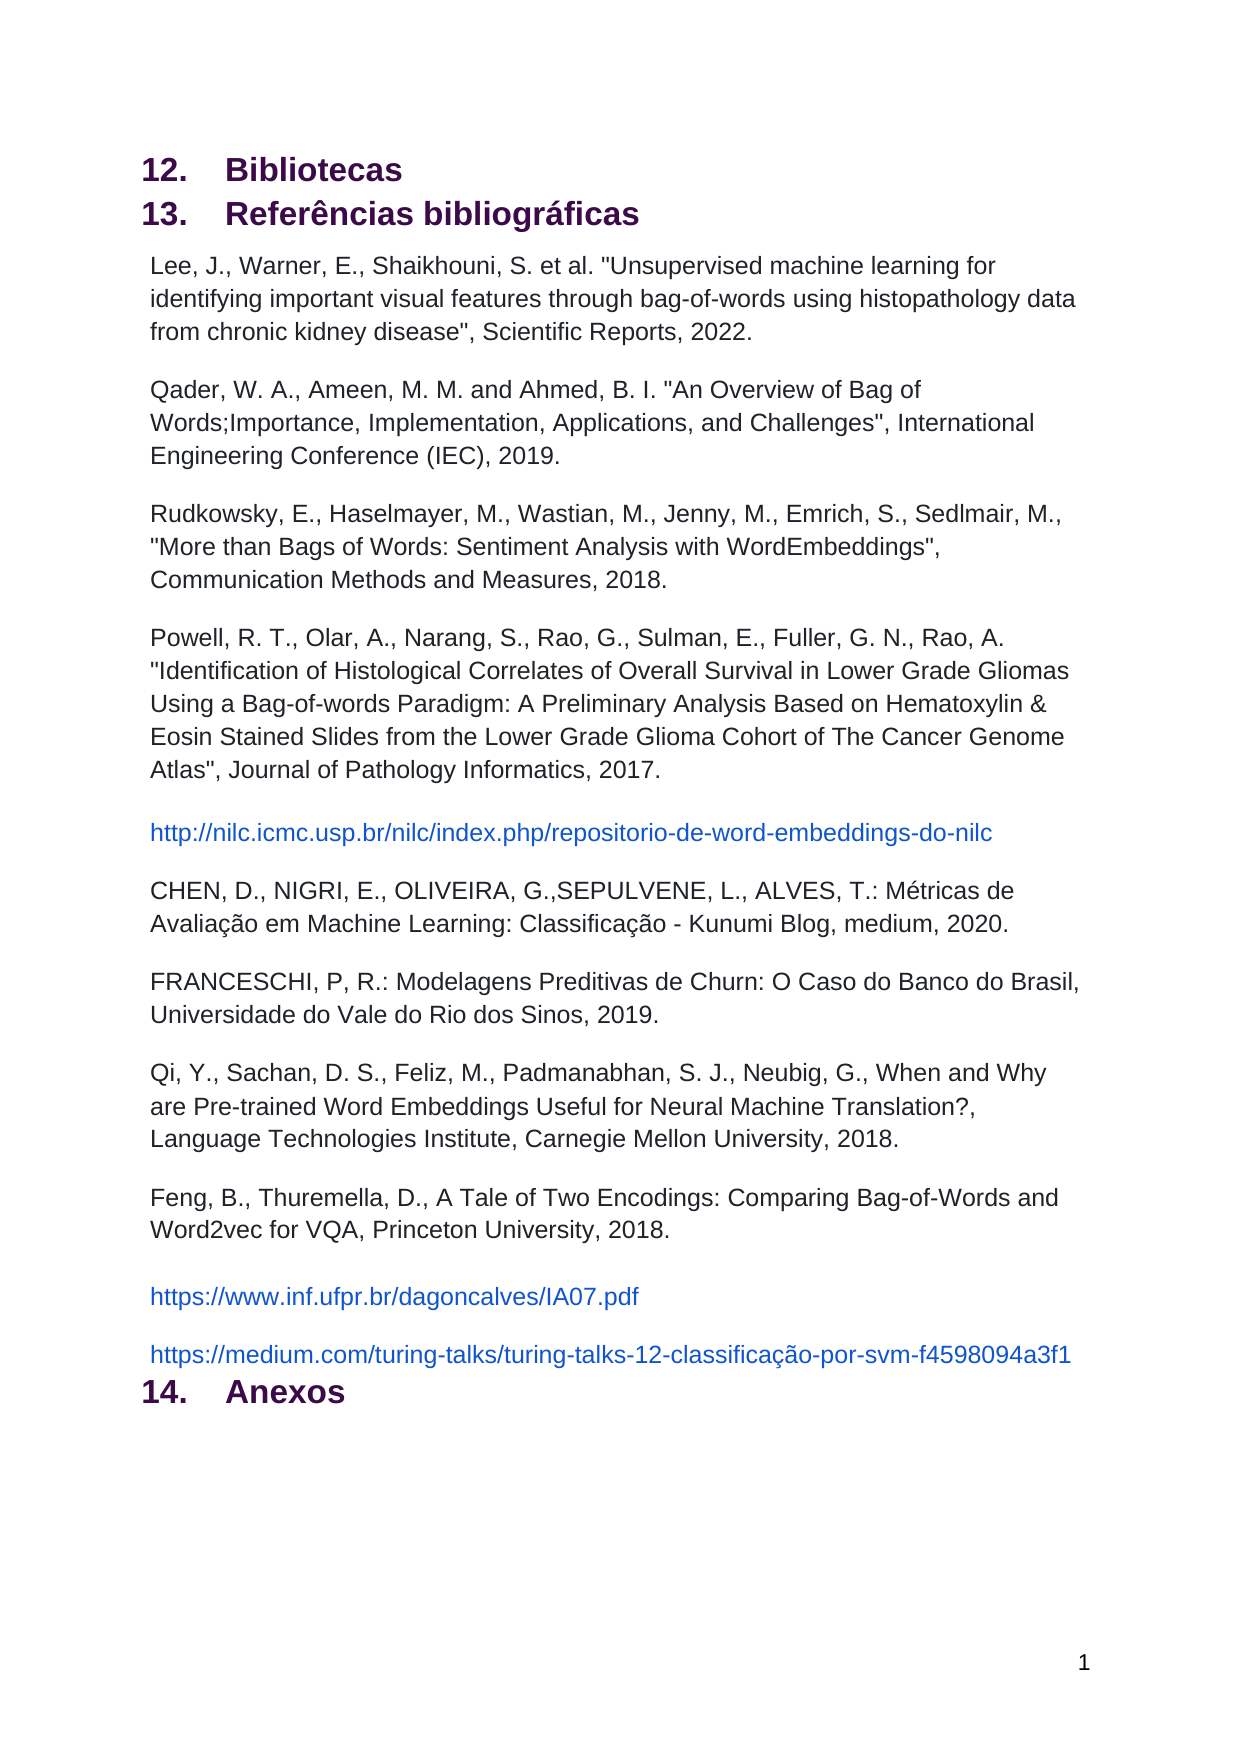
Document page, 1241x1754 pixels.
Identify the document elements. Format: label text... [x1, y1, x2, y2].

text Feng, B., Thuremella, D., A Tale of Two Encodings: Comparing Bag-of-Words and Word2vec for VQA, Princeton University, 2018. [150, 1182, 1090, 1244]
subtitle Bibliotecas [187, 150, 1090, 188]
subtitle Referências bibliográficas [187, 194, 1090, 233]
text http://nilc.icmc.usp.br/nilc/index.php/repositorio-de-word-embeddings-do-nilc [150, 818, 1090, 847]
text Qi, Y., Sachan, D. S., Feliz, M., Padmanabhan, S. J., Neubig, G., When and Why are Pre-trained Word Embeddings Useful for Neural Machine Translation?, Language Technologies Institute, Carnegie Mellon University, 2018. [150, 1058, 1090, 1153]
text https://medium.com/turing-talks/turing-talks-12-classificação-por-svm-f4598094a3f1 [150, 1339, 1090, 1368]
text CHEN, D., NIGRI, E., OLIVEIRA, G.,SEPULVENE, L., ALVES, T.: Métricas de Avaliação em Machine Learning: Classificação - Kunumi Blog, medium, 2020. [150, 876, 1090, 938]
text Rudkowsky, E., Haselmayer, M., Wastian, M., Jenny, M., Emrich, S., Sedlmair, M., "More than Bags of Words: Sentiment Analysis with WordEmbeddings", Communication Methods and Measures, 2018. [150, 499, 1090, 594]
text Powell, R. T., Olar, A., Narang, S., Rao, G., Sulman, E., Fuller, G. N., Rao, A. "Identification of Histological Correlates of Overall Survival in Lower Grade Gliomas Using a Bag-of-words Paradigm: A Preliminary Analysis Based on Hematoxylin & Eosin Stained Slides from the Lower Grade Glioma Cohort of The Cancer Genome Atlas", Journal of Pathology Informatics, 2017. [150, 623, 1090, 784]
text Lee, J., Warner, E., Shaikhouni, S. et al. "Unsupervised machine learning for identifying important visual features through bag-of-words using histopathology data from chronic kidney disease", Scientific Reports, 2022. [150, 251, 1090, 346]
subtitle Anexos [187, 1373, 1090, 1411]
text Qader, W. A., Ameen, M. M. and Ahmed, B. I. "An Overview of Bag of Words;Importance, Implementation, Applications, and Challenges", International Engineering Conference (IEC), 2019. [150, 375, 1090, 470]
text https://www.inf.ufpr.br/dagoncalves/IA07.pdf [150, 1282, 1090, 1310]
text FRANCESCHI, P, R.: Modelagens Preditivas de Churn: O Caso do Banco do Brasil, Universidade do Vale do Rio dos Sinos, 2019. [150, 967, 1090, 1029]
